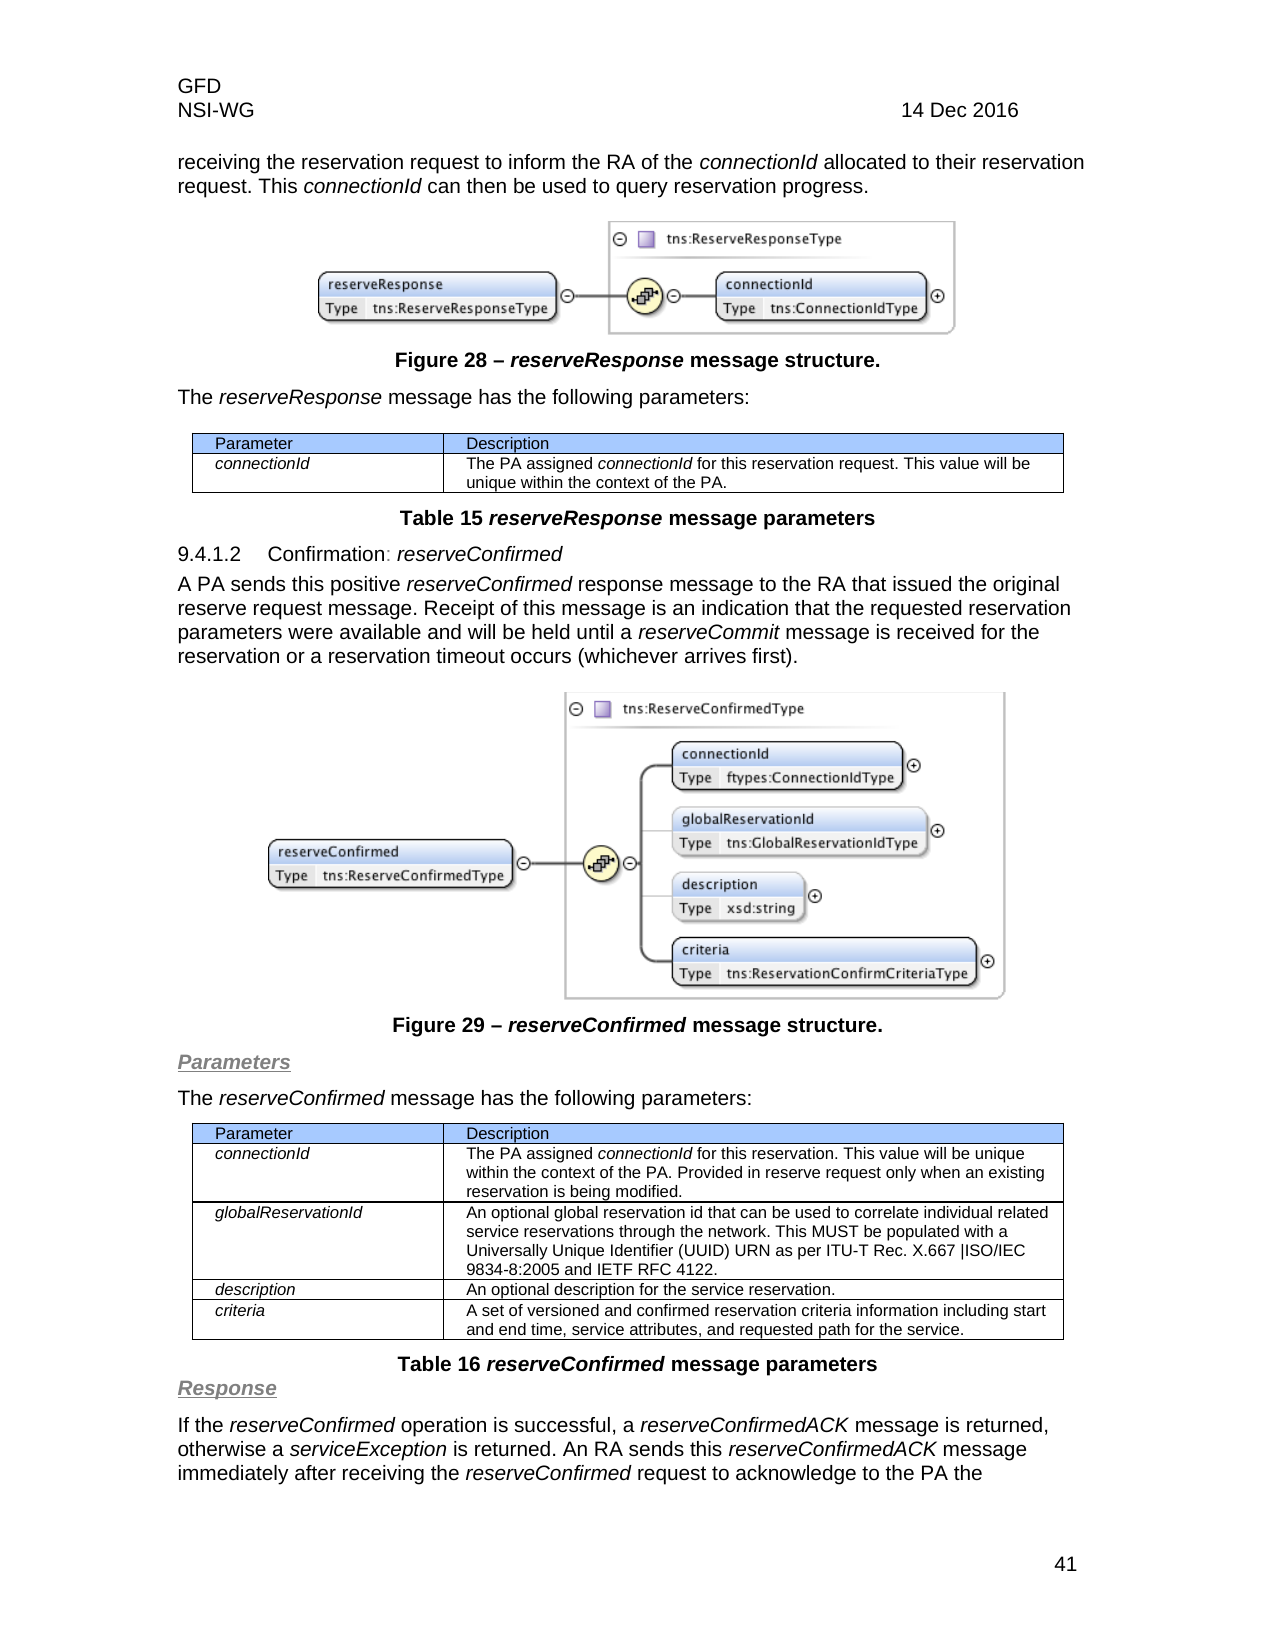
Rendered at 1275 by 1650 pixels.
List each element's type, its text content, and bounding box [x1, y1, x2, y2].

text Table 16 reserveConfirmed message parameters [177, 1352, 1098, 1376]
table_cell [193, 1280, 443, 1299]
subtitle Confirmation: reserveConfirmed [177, 542, 1098, 566]
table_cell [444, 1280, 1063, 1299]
text Response [177, 1376, 1098, 1400]
text Figure 28 – reserveResponse message structure. [177, 348, 1098, 372]
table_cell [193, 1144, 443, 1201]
text Figure 29 – reserveConfirmed message structure. [177, 1013, 1098, 1037]
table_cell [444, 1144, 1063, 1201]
text The reserveConfirmed message has the following parameters: [177, 1086, 1098, 1110]
text Parameters [177, 1050, 1098, 1074]
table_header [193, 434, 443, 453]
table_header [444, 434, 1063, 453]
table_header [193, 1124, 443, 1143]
picture [268, 692, 1007, 1001]
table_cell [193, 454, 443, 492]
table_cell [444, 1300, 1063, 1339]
picture [318, 221, 957, 336]
text The reserveResponse message has the following parameters: [177, 384, 1098, 408]
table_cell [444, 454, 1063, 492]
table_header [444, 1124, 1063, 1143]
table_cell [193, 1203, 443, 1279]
text Table 15 reserveResponse message parameters [177, 506, 1098, 529]
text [177, 1413, 1098, 1484]
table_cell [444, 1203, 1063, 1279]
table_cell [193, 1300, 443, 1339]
text A PA sends this positive reserveConfirmed response message to the RA that issued the original reserve request message. Receipt of this message is an indication that the requested reservation parameters were available and will be held until a reserveCommit message is received for the reservation or a reservation timeout occurs (whichever arrives first). [177, 572, 1098, 692]
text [177, 150, 1098, 198]
